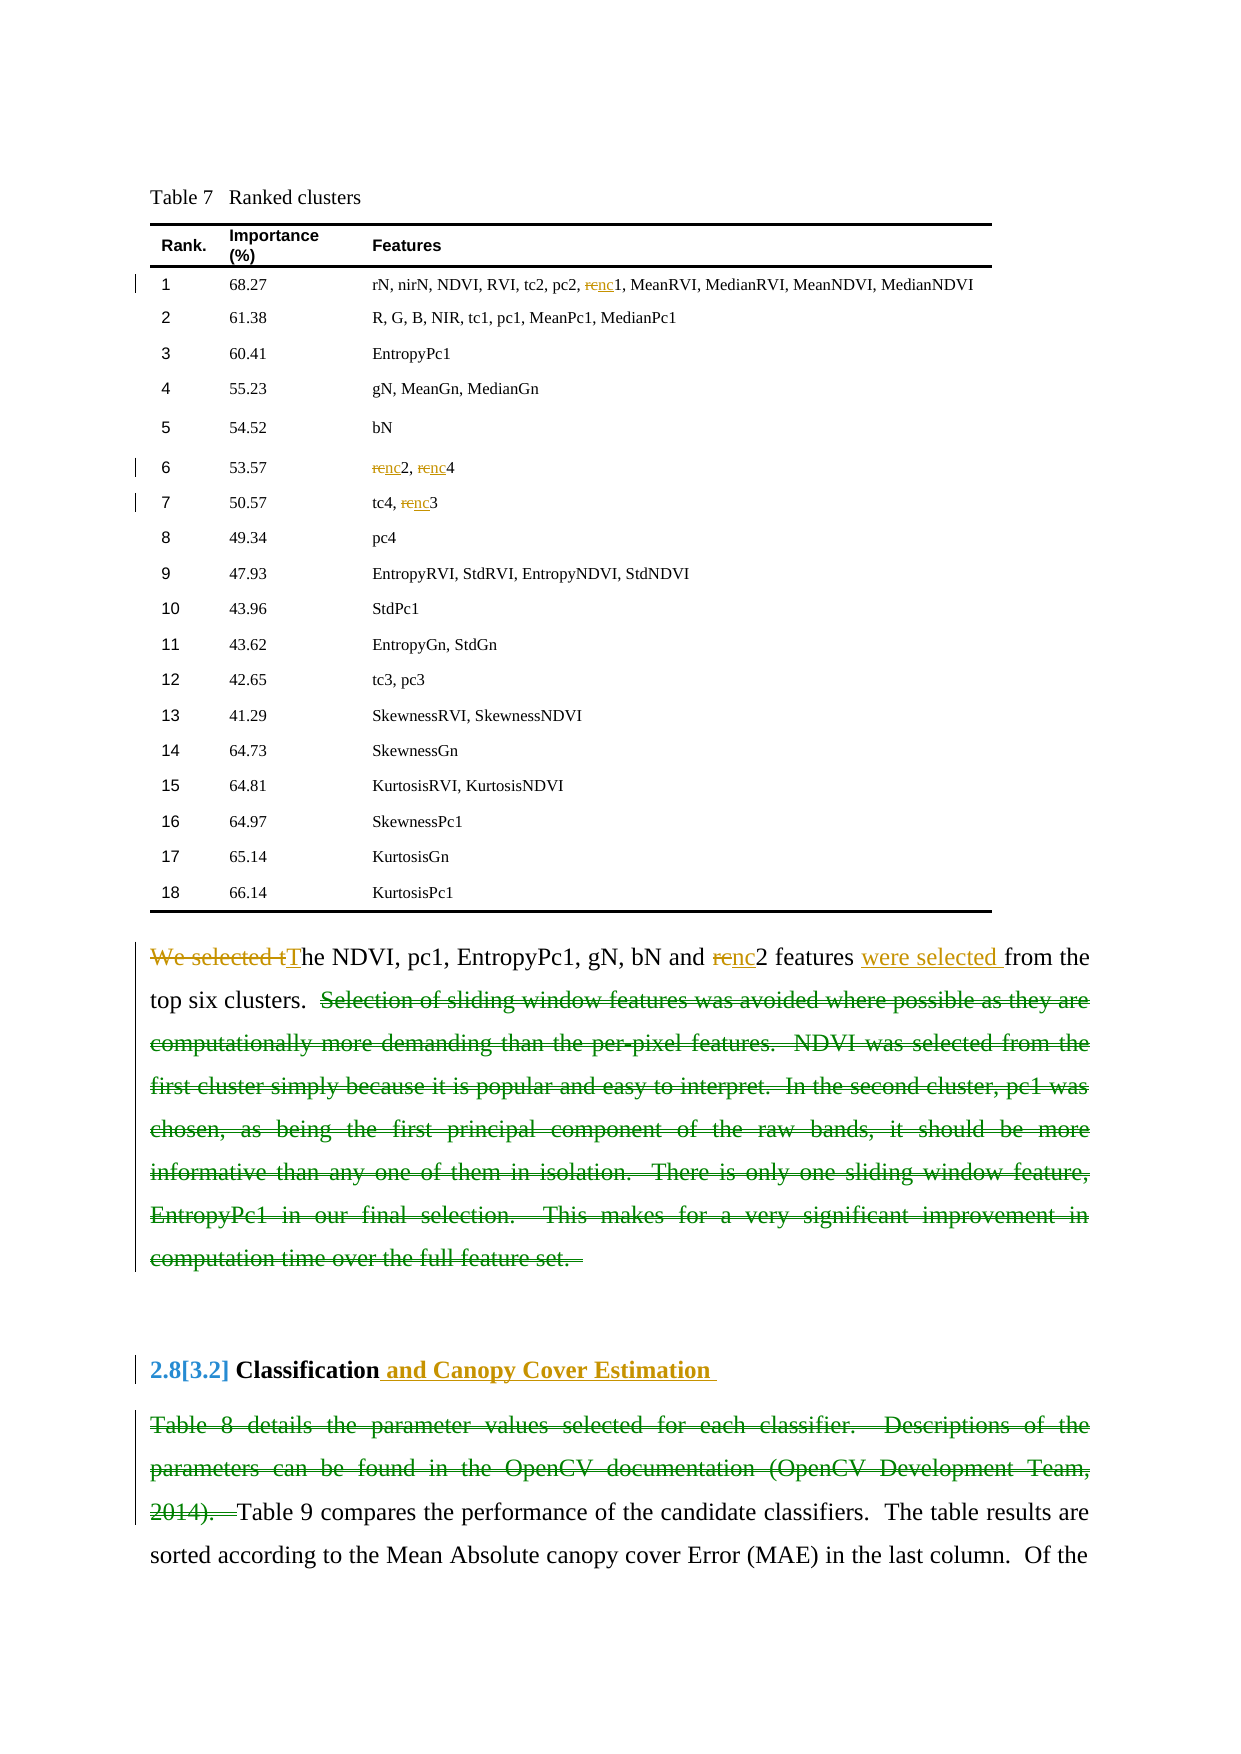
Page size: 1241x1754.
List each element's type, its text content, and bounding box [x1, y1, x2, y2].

text he NDVI, pc1, EntropyPc1, gN, bN and 2 features from the top six clusters. [150, 942, 1090, 1043]
table_cell 64.97 [218, 804, 361, 839]
table_cell 7 [150, 485, 218, 520]
table_cell 50.57 [218, 485, 361, 520]
table_cell rN, nirN, NDVI, RVI, tc2, pc2, 1, MeanRVI, MedianRVI, MeanNDVI, MedianNDVI [361, 268, 992, 300]
table_cell 15 [150, 768, 218, 803]
table_cell tc4, 3 [361, 485, 992, 520]
table_header Rank. [150, 226, 218, 264]
table_cell 65.14 [218, 839, 361, 874]
table_cell 66.14 [218, 874, 361, 910]
table_cell 61.38 [218, 300, 361, 335]
text he NDVI, pc1, EntropyPc1, gN, bN and 2 features from the top six clusters. [150, 1047, 1090, 1129]
table_cell EntropyPc1 [361, 335, 992, 371]
table_cell KurtosisRVI, KurtosisNDVI [361, 768, 992, 803]
table_cell StdPc1 [361, 591, 992, 626]
table_cell pc4 [361, 520, 992, 556]
table_cell SkewnessPc1 [361, 804, 992, 839]
table_cell 17 [150, 839, 218, 874]
table_cell bN [361, 406, 992, 449]
table_header Features [361, 226, 992, 264]
table_cell 8 [150, 520, 218, 556]
table_cell 18 [150, 874, 218, 910]
table_cell gN, MeanGn, MedianGn [361, 371, 992, 406]
text he NDVI, pc1, EntropyPc1, gN, bN and 2 features from the top six clusters. [150, 1133, 1090, 1173]
table_cell 5 [150, 406, 218, 449]
table_cell 64.73 [218, 733, 361, 768]
table_cell 4 [150, 371, 218, 406]
table_cell 13 [150, 697, 218, 733]
table_cell EntropyRVI, StdRVI, EntropyNDVI, StdNDVI [361, 556, 992, 591]
table_cell 64.81 [218, 768, 361, 803]
table_header Importance (%) [218, 226, 361, 264]
table_cell SkewnessRVI, SkewnessNDVI [361, 697, 992, 733]
table_cell 43.96 [218, 591, 361, 626]
table_cell tc3, pc3 [361, 662, 992, 697]
table_cell EntropyGn, StdGn [361, 626, 992, 662]
table_cell 54.52 [218, 406, 361, 449]
table_cell 16 [150, 804, 218, 839]
table_cell 60.41 [218, 335, 361, 371]
table_cell R, G, B, NIR, tc1, pc1, MeanPc1, MedianPc1 [361, 300, 992, 335]
table_cell 6 [150, 449, 218, 485]
table_cell 68.27 [218, 268, 361, 300]
table_cell KurtosisGn [361, 839, 992, 874]
table_cell 1 [150, 268, 218, 300]
table_cell 53.57 [218, 449, 361, 485]
table_cell 42.65 [218, 662, 361, 697]
table_cell 9 [150, 556, 218, 591]
table_cell 12 [150, 662, 218, 697]
table_cell 14 [150, 733, 218, 768]
table_cell KurtosisPc1 [361, 874, 992, 910]
table_cell 2 [150, 300, 218, 335]
text he NDVI, pc1, EntropyPc1, gN, bN and 2 features from the top six clusters. [150, 1176, 1090, 1272]
table_cell 3 [150, 335, 218, 371]
table_cell 10 [150, 591, 218, 626]
table_cell 11 [150, 626, 218, 662]
table_cell 49.34 [218, 520, 361, 556]
table_cell 2, 4 [361, 449, 992, 485]
table_cell 47.93 [218, 556, 361, 591]
table_cell 55.23 [218, 371, 361, 406]
subtitle Classification [150, 1355, 1090, 1383]
table_cell 41.29 [218, 697, 361, 733]
table_cell 43.62 [218, 626, 361, 662]
table_cell SkewnessGn [361, 733, 992, 768]
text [150, 1472, 1090, 1568]
